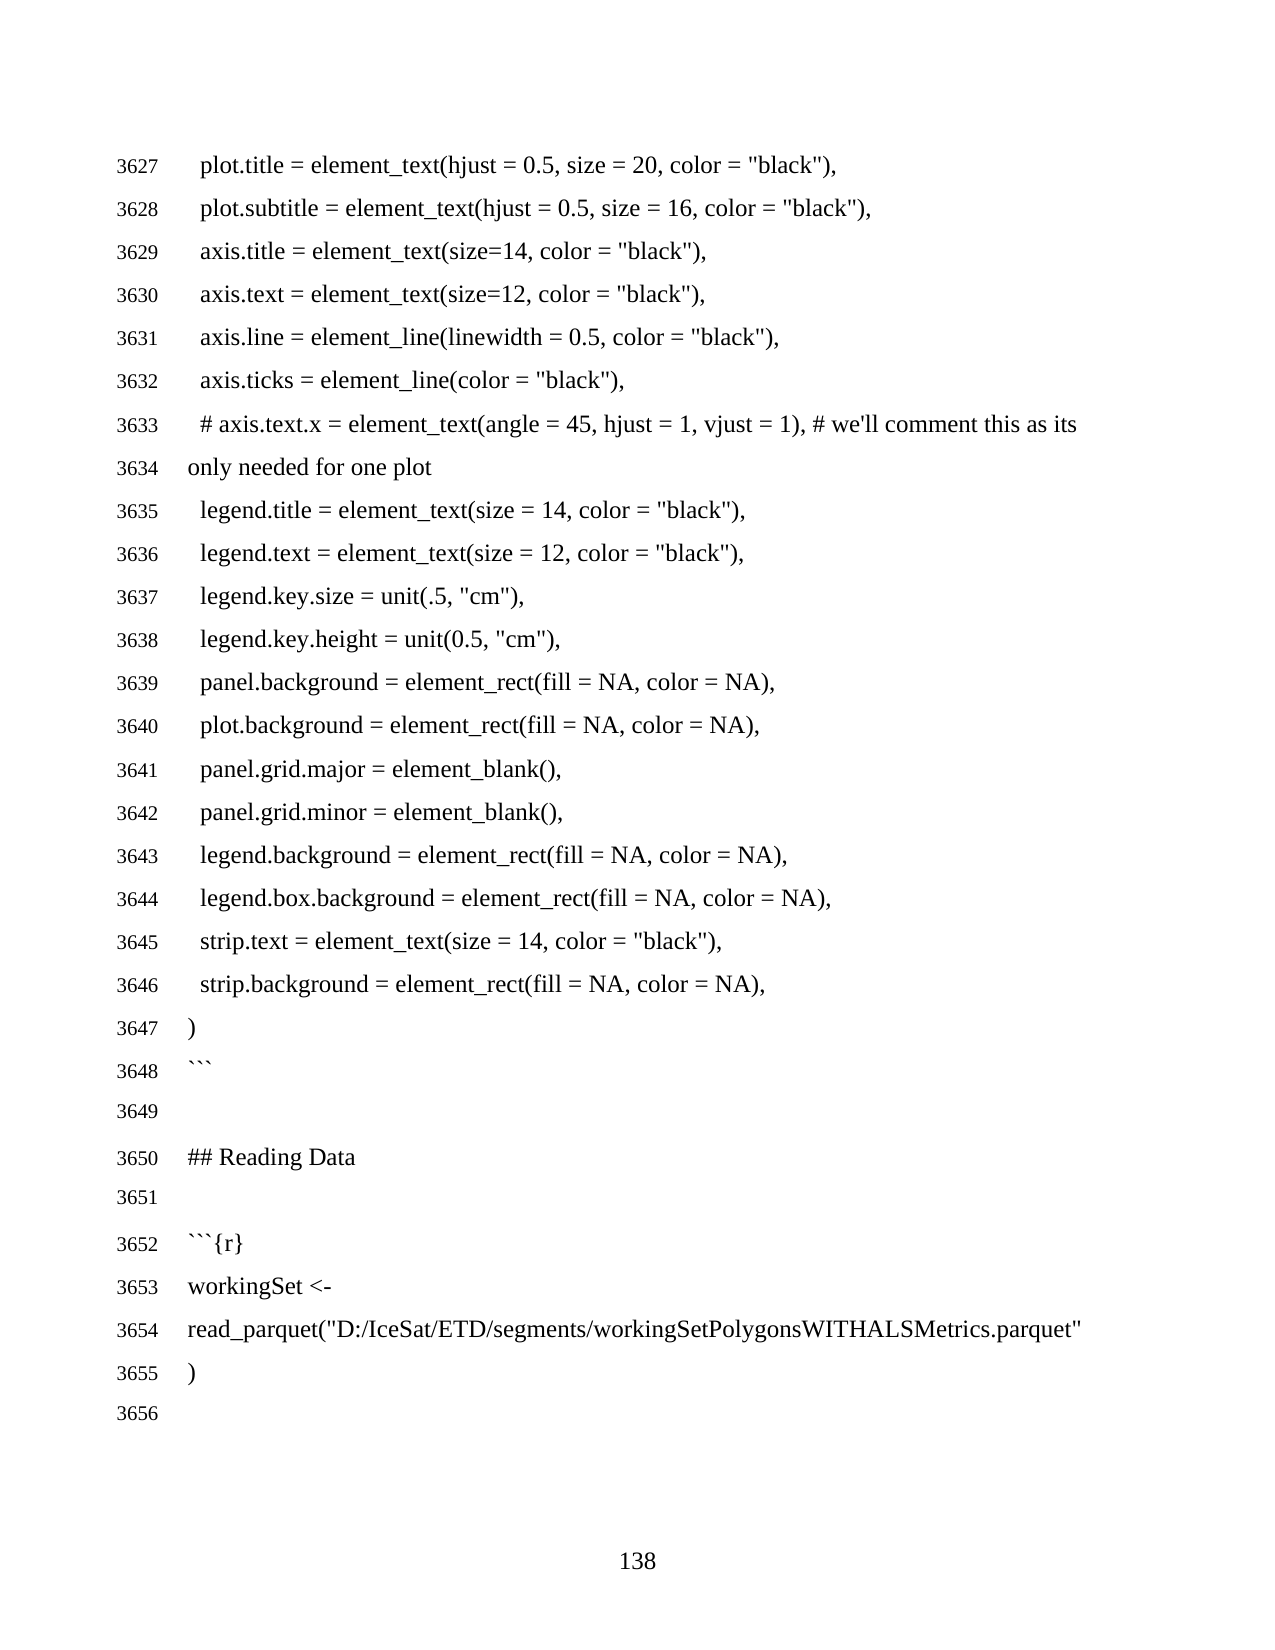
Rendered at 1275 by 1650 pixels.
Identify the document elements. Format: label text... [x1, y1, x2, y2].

text legend.key.size = unit(.5, "cm"), [187, 581, 1087, 610]
text workingSet <- read_parquet("D:/IceSat/ETD/segments/workingSetPolygonsWITHALSMetrics.parquet") [187, 1271, 1087, 1386]
text legend.text = element_text(size = 12, color = "black"), [187, 538, 1087, 567]
text panel.background = element_rect(fill = NA, color = NA), [187, 667, 1087, 696]
text axis.title = element_text(size=14, color = "black"), [187, 236, 1087, 265]
text ) [187, 1012, 1087, 1041]
text strip.background = element_rect(fill = NA, color = NA), [187, 969, 1087, 998]
text panel.grid.minor = element_blank(), [187, 797, 1087, 826]
text legend.background = element_rect(fill = NA, color = NA), [187, 840, 1087, 869]
text legend.box.background = element_rect(fill = NA, color = NA), [187, 883, 1087, 912]
text axis.ticks = element_line(color = "black"), [187, 366, 1087, 394]
text plot.title = element_text(hjust = 0.5, size = 20, color = "black"), [187, 150, 1087, 179]
text legend.key.height = unit(0.5, "cm"), [187, 624, 1087, 653]
text plot.background = element_rect(fill = NA, color = NA), [187, 711, 1087, 739]
text # axis.text.x = element_text(angle = 45, hjust = 1, vjust = 1), # we'll comment this as its only needed for one plot [187, 409, 1087, 481]
text ```{r} [187, 1228, 1087, 1257]
text axis.line = element_line(linewidth = 0.5, color = "black"), [187, 322, 1087, 351]
text ## Reading Data [187, 1142, 1087, 1171]
text ``` [187, 1056, 1087, 1084]
text plot.subtitle = element_text(hjust = 0.5, size = 16, color = "black"), [187, 193, 1087, 222]
text legend.title = element_text(size = 14, color = "black"), [187, 495, 1087, 524]
text panel.grid.major = element_blank(), [187, 754, 1087, 782]
text strip.text = element_text(size = 14, color = "black"), [187, 926, 1087, 955]
text axis.text = element_text(size=12, color = "black"), [187, 279, 1087, 308]
